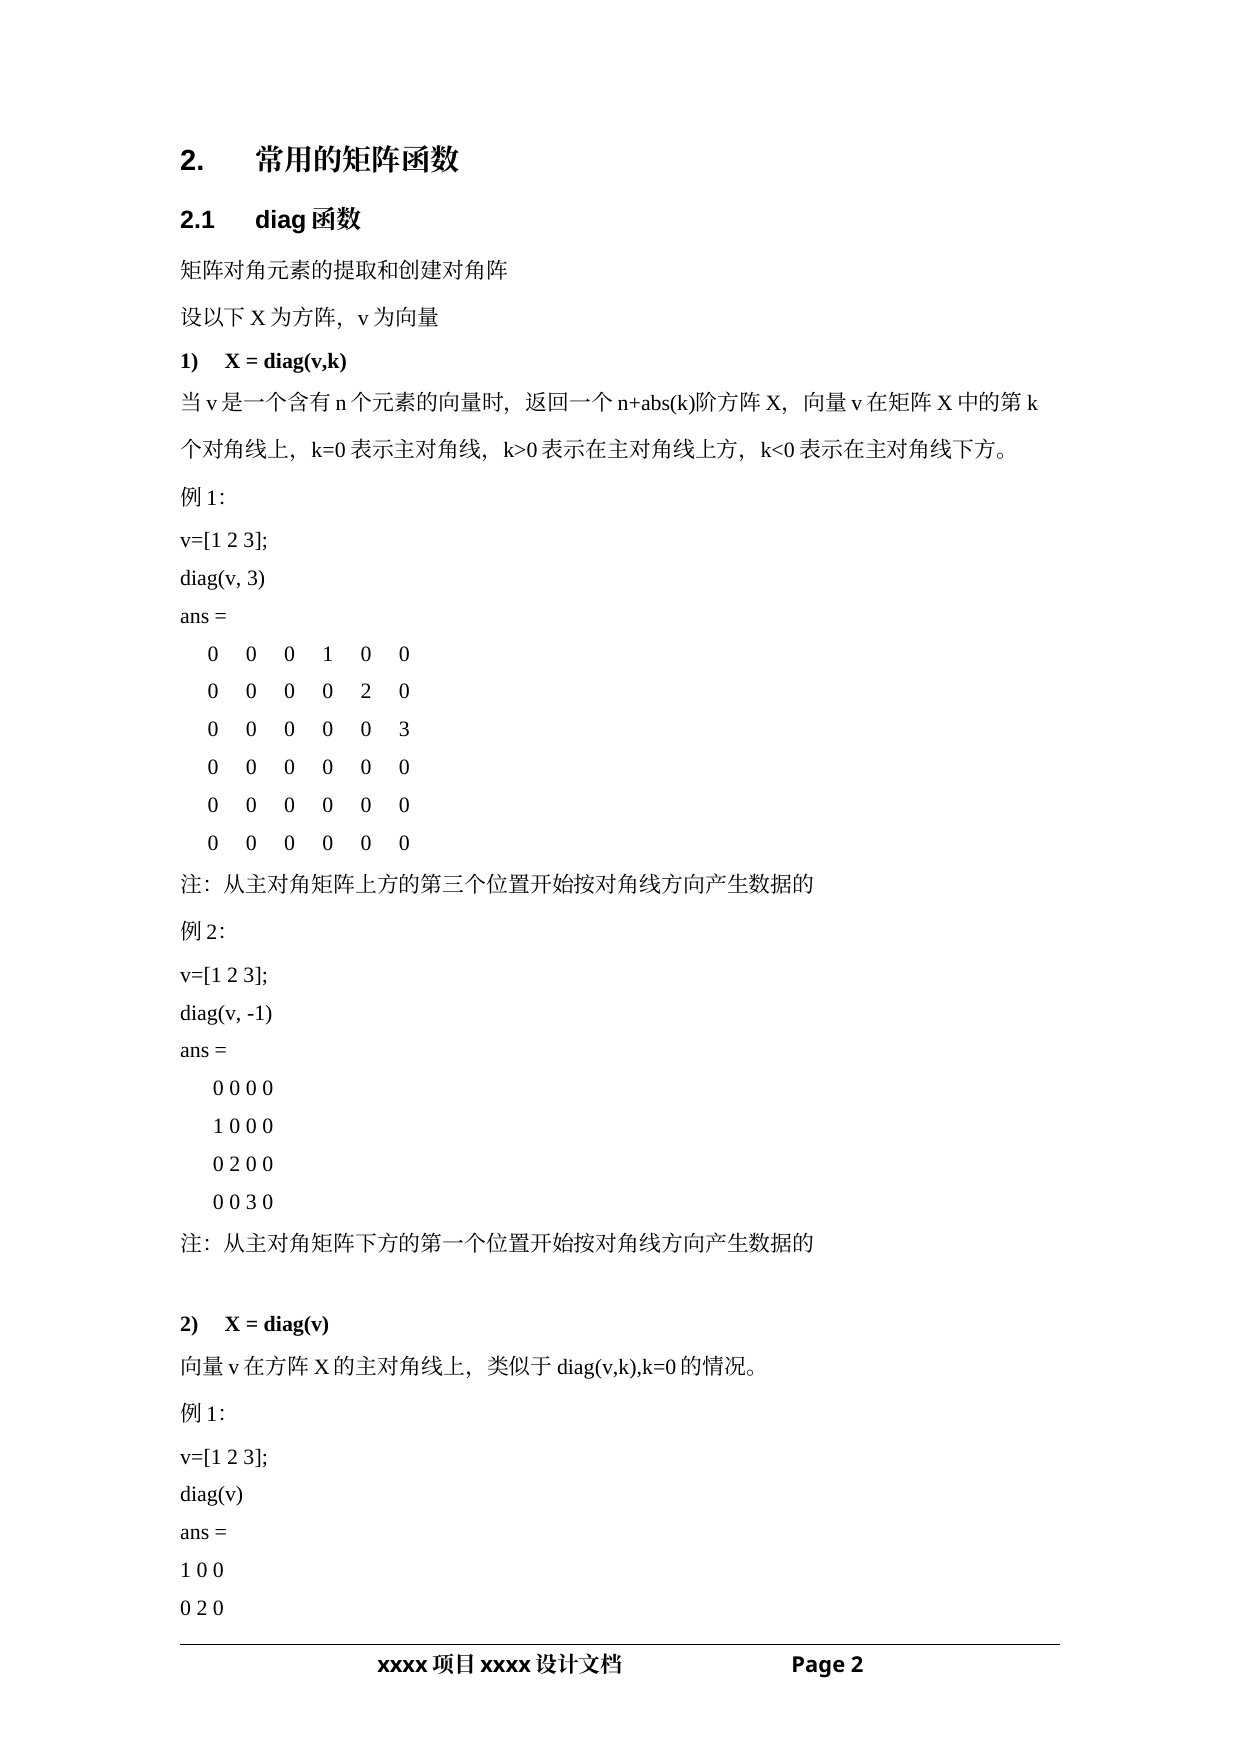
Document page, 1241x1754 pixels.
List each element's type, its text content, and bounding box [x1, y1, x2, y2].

text 0 2 0 [180, 1595, 1060, 1620]
text 0 0 0 1 0 0 [180, 641, 1060, 666]
text 0 0 0 0 0 0 [180, 792, 1060, 817]
text ans = [180, 1037, 1060, 1063]
text v=[1 2 3]; [180, 962, 1060, 987]
text 0 0 0 0 0 0 [180, 829, 1060, 855]
subtitle diag函数 [180, 199, 1060, 235]
text 0 0 0 0 [180, 1075, 1060, 1100]
text 0 0 0 0 0 0 [180, 754, 1060, 779]
text v=[1 2 3]; [180, 1444, 1060, 1469]
text 例1： [180, 1396, 1060, 1428]
text 0 0 0 0 0 3 [180, 716, 1060, 741]
text diag(v) [180, 1481, 1060, 1507]
subtitle 常用的矩阵函数 [180, 137, 1060, 178]
text 0 0 3 0 [180, 1189, 1060, 1214]
text 注：从主对角矩阵下方的第一个位置开始按对角线方向产生数据的 [180, 1226, 1060, 1258]
list X = diag(v,k) [180, 348, 1060, 373]
text 注：从主对角矩阵上方的第三个位置开始按对角线方向产生数据的 [180, 867, 1060, 899]
text 0 2 0 0 [180, 1151, 1060, 1176]
list 例1： [180, 480, 1060, 511]
text 向量v在方阵X的主对角线上，类似于diag(v,k),k=0的情况。 [180, 1349, 1060, 1381]
text diag(v, 3) [180, 565, 1060, 590]
text 1 0 0 [180, 1557, 1060, 1582]
text 例2： [180, 914, 1060, 946]
list X = diag(v) [180, 1311, 1060, 1337]
text ans = [180, 1519, 1060, 1544]
text diag(v, -1) [180, 999, 1060, 1025]
text 0 0 0 0 2 0 [180, 678, 1060, 703]
text 矩阵对角元素的提取和创建对角阵 [180, 253, 1060, 285]
text 1 0 0 0 [180, 1113, 1060, 1138]
text v=[1 2 3]; [180, 527, 1060, 552]
list 当v是一个含有n个元素的向量时，返回一个n+abs(k)阶方阵X，向量v在矩阵X中的第k个对角线上，k=0表示主对角线，k>0表示在主对角线上方，k<0表示在主对角线下方。 [180, 386, 1060, 464]
text 设以下X为方阵，v为向量 [180, 301, 1060, 332]
text ans = [180, 603, 1060, 628]
